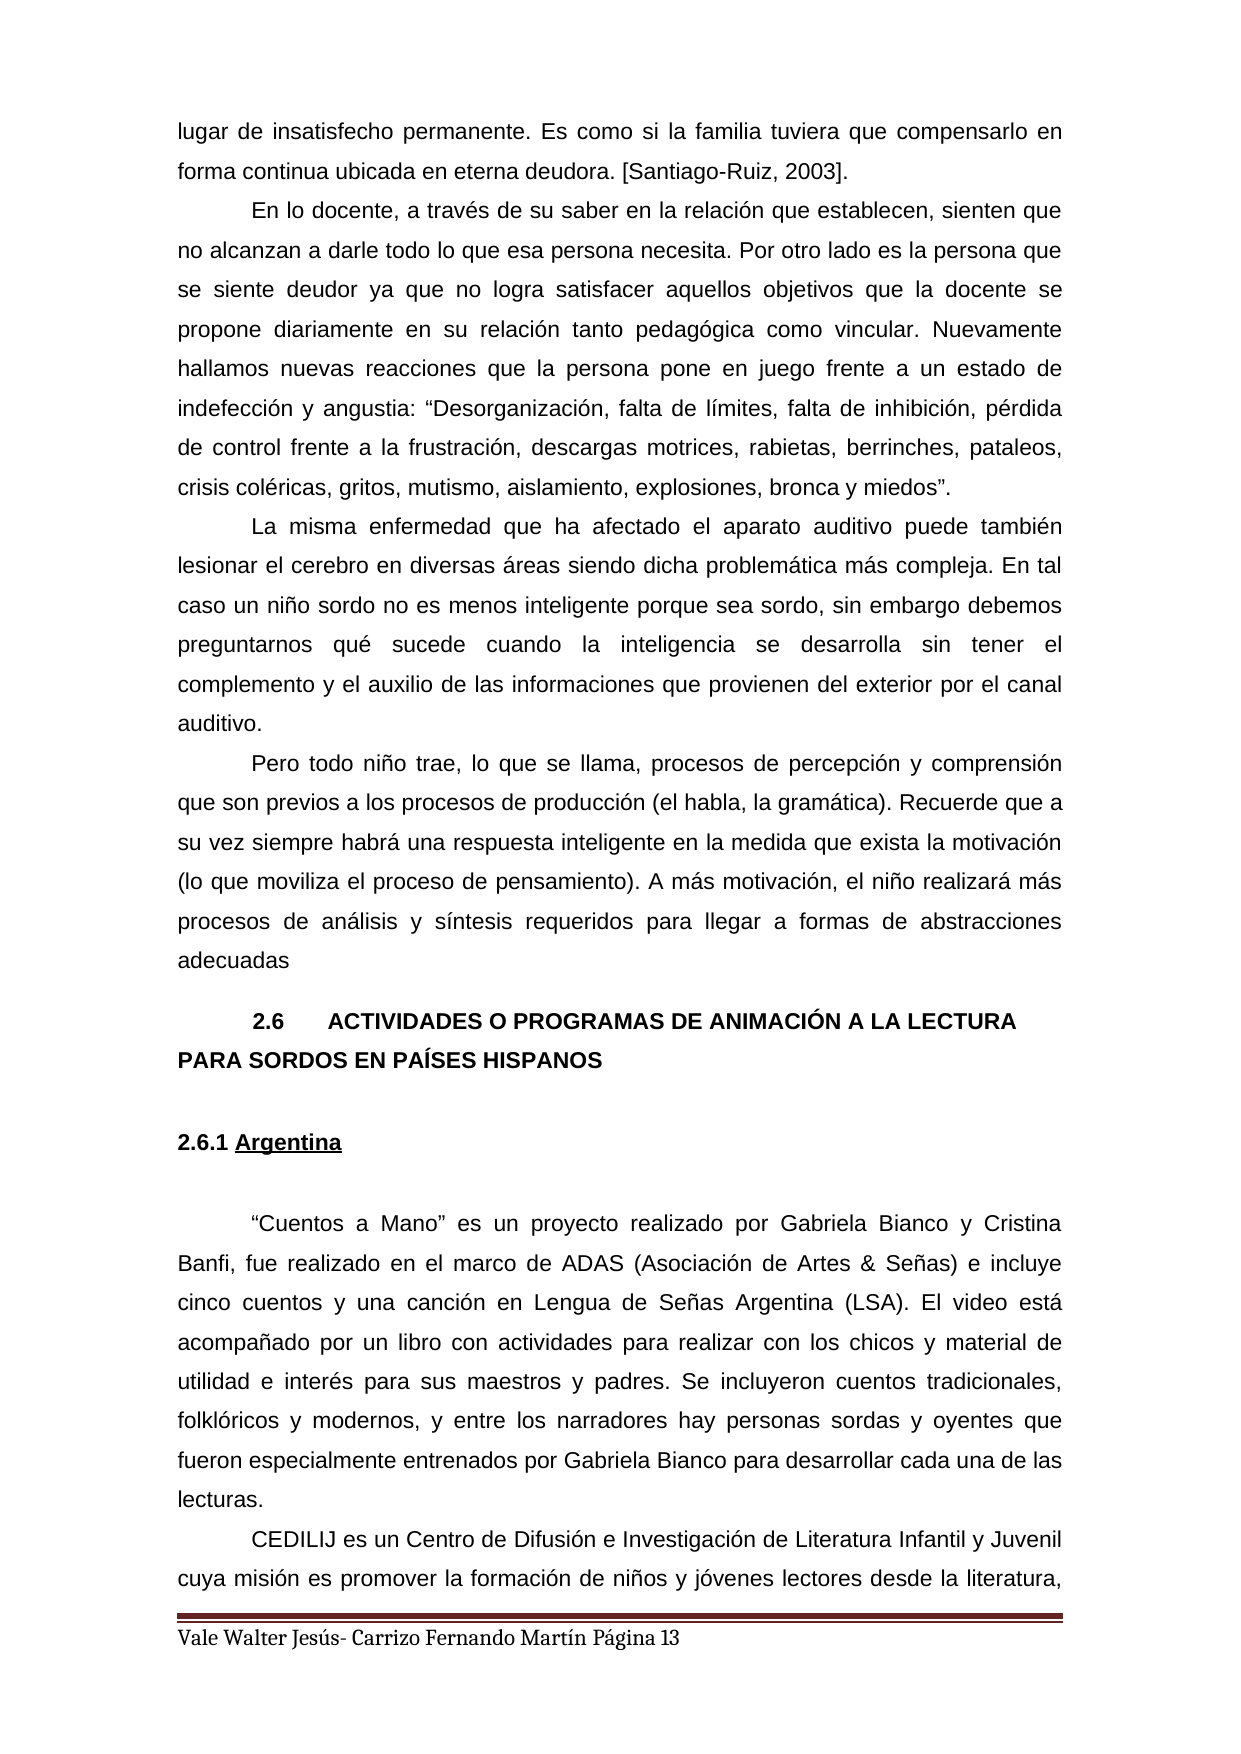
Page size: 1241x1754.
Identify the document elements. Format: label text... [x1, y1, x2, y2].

text 2.6.1 Argentina [177, 1128, 1063, 1155]
text La misma enfermedad que ha afectado el aparato auditivo puede también lesionar el cerebro en diversas áreas siendo dicha problemática más compleja. En tal caso un niño sordo no es menos inteligente porque sea sordo, sin embargo debemos preguntarnos qué sucede cuando la inteligencia se desarrolla sin tener el complemento y el auxilio de las informaciones que provienen del exterior por el canal auditivo. [177, 513, 1063, 737]
text En lo docente, a través de su saber en la relación que establecen, sienten que no alcanzan a darle todo lo que esa persona necesita. Por otro lado es la persona que se siente deudor ya que no logra satisfacer aquellos objetivos que la docente se propone diariamente en su relación tanto pedagógica como vincular. Nuevamente hallamos nuevas reacciones que la persona pone en juego frente a un estado de indefección y angustia: “Desorganización, falta de límites, falta de inhibición, pérdida de control frente a la frustración, descargas motrices, rabietas, berrinches, pataleos, crisis coléricas, gritos, mutismo, aislamiento, explosiones, bronca y miedos”. [177, 197, 1063, 500]
text 2.6 ACTIVIDADES O PROGRAMAS DE ANIMACIÓN A LA LECTURA PARA SORDOS EN PAÍSES HISPANOS [177, 1008, 1063, 1073]
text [177, 1526, 1063, 1592]
text “Cuentos a Mano” es un proyecto realizado por Gabriela Bianco y Cristina Banfi, fue realizado en el marco de ADAS (Asociación de Artes & Señas) e incluye cinco cuentos y una canción en Lengua de Señas Argentina (LSA). El video está acompañado por un libro con actividades para realizar con los chicos y material de utilidad e interés para sus maestros y padres. Se incluyeron cuentos tradicionales, folklóricos y modernos, y entre los narradores hay personas sordas y oyentes que fueron especialmente entrenados por Gabriela Bianco para desarrollar cada una de las lecturas. [177, 1210, 1063, 1513]
text Pero todo niño trae, lo que se llama, procesos de percepción y comprensión que son previos a los procesos de producción (el habla, la gramática). Recuerde que a su vez siempre habrá una respuesta inteligente en la medida que exista la motivación (lo que moviliza el proceso de pensamiento). A más motivación, el niño realizará más procesos de análisis y síntesis requeridos para llegar a formas de abstracciones adecuadas [177, 750, 1063, 974]
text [177, 118, 1063, 184]
